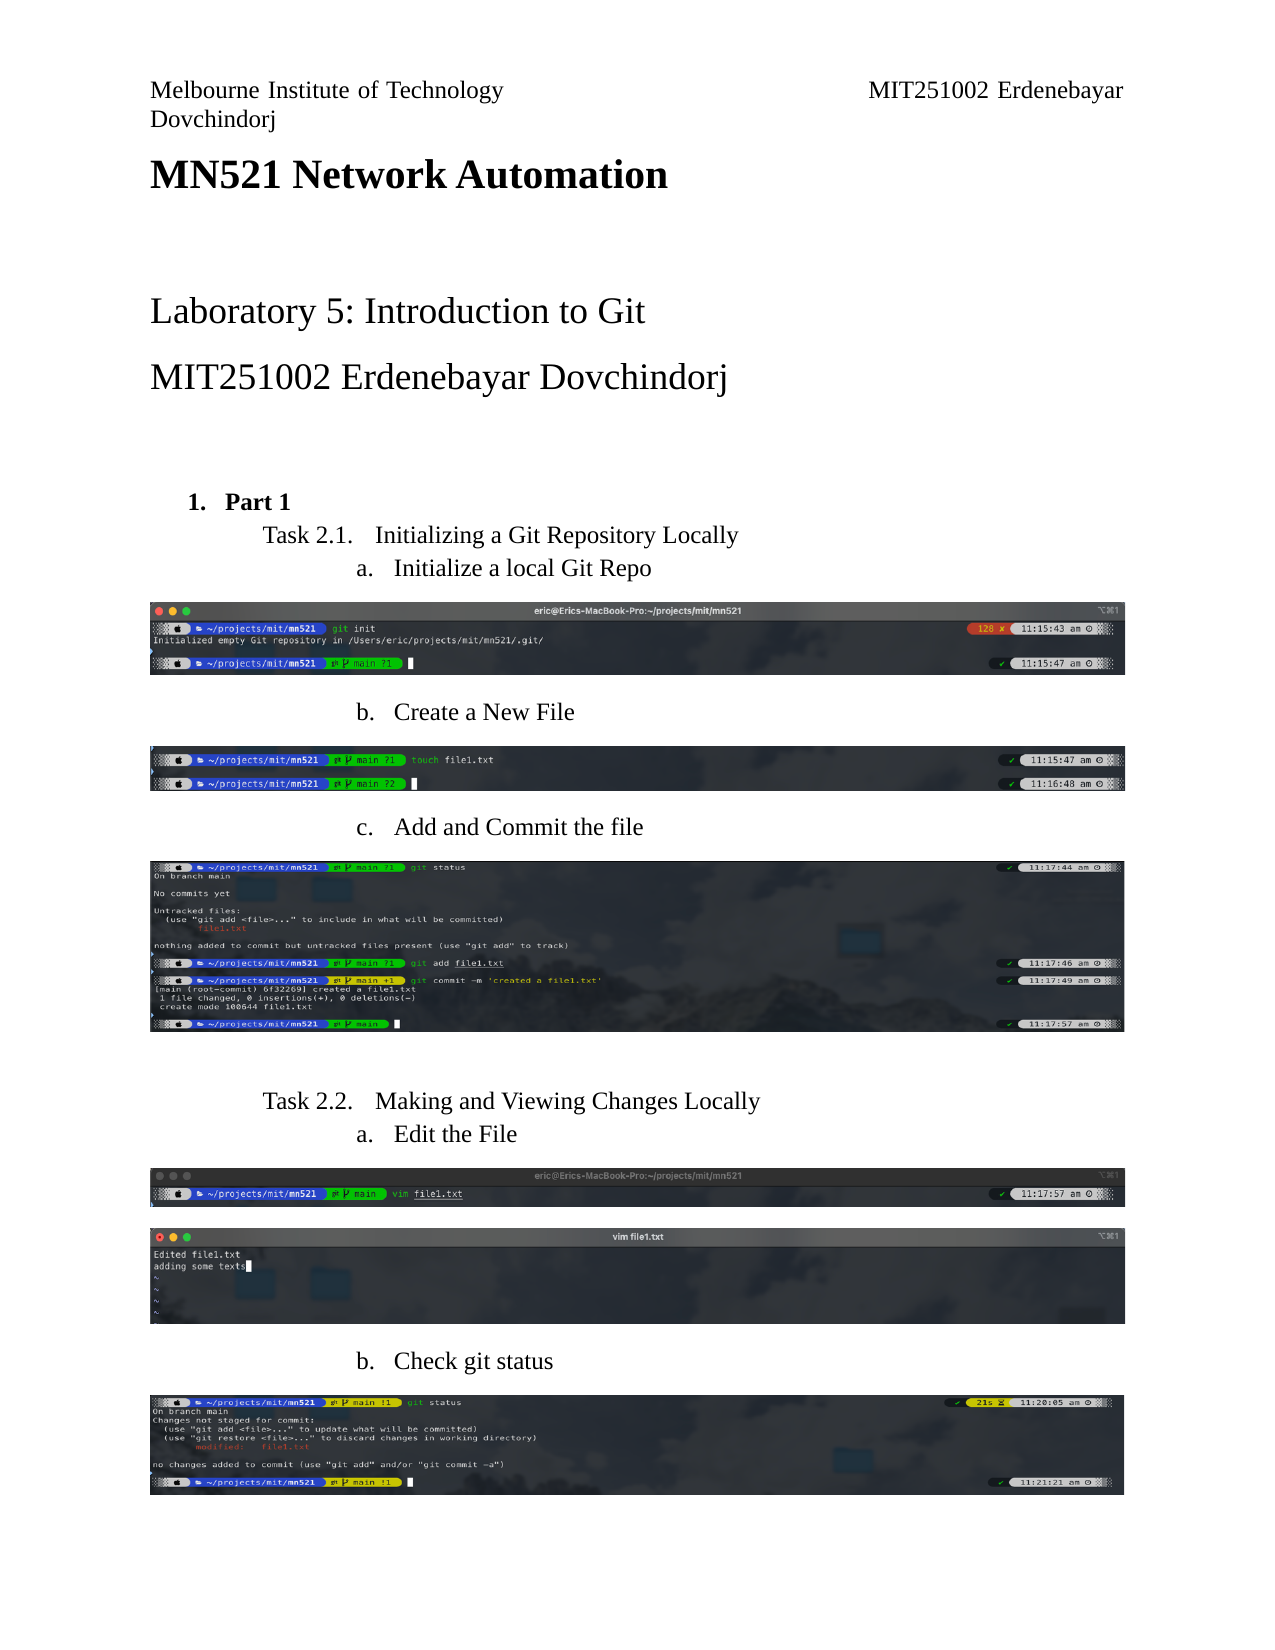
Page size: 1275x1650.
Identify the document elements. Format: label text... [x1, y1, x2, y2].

list Initializing a Git Repository Locally [262, 520, 1125, 548]
picture [150, 746, 1125, 791]
picture [150, 1228, 1125, 1324]
picture [150, 602, 1125, 675]
text MIT251002 Erdenebayar Dovchindorj [150, 354, 1125, 397]
list Create a New File [356, 697, 1125, 726]
list Part 1 [187, 487, 1125, 516]
picture [150, 861, 1125, 1032]
text MN521 Network Automation [150, 150, 1125, 198]
list Making and Viewing Changes Locally [262, 1086, 1125, 1115]
list Edit the File [356, 1119, 1125, 1148]
list Initialize a local Git Repo [356, 553, 1125, 582]
list Add and Commit the file [356, 812, 1125, 841]
picture [150, 1395, 1125, 1495]
list Check git status [356, 1346, 1125, 1374]
text Laboratory 5: Introduction to Git [150, 288, 1125, 331]
picture [150, 1168, 1125, 1207]
